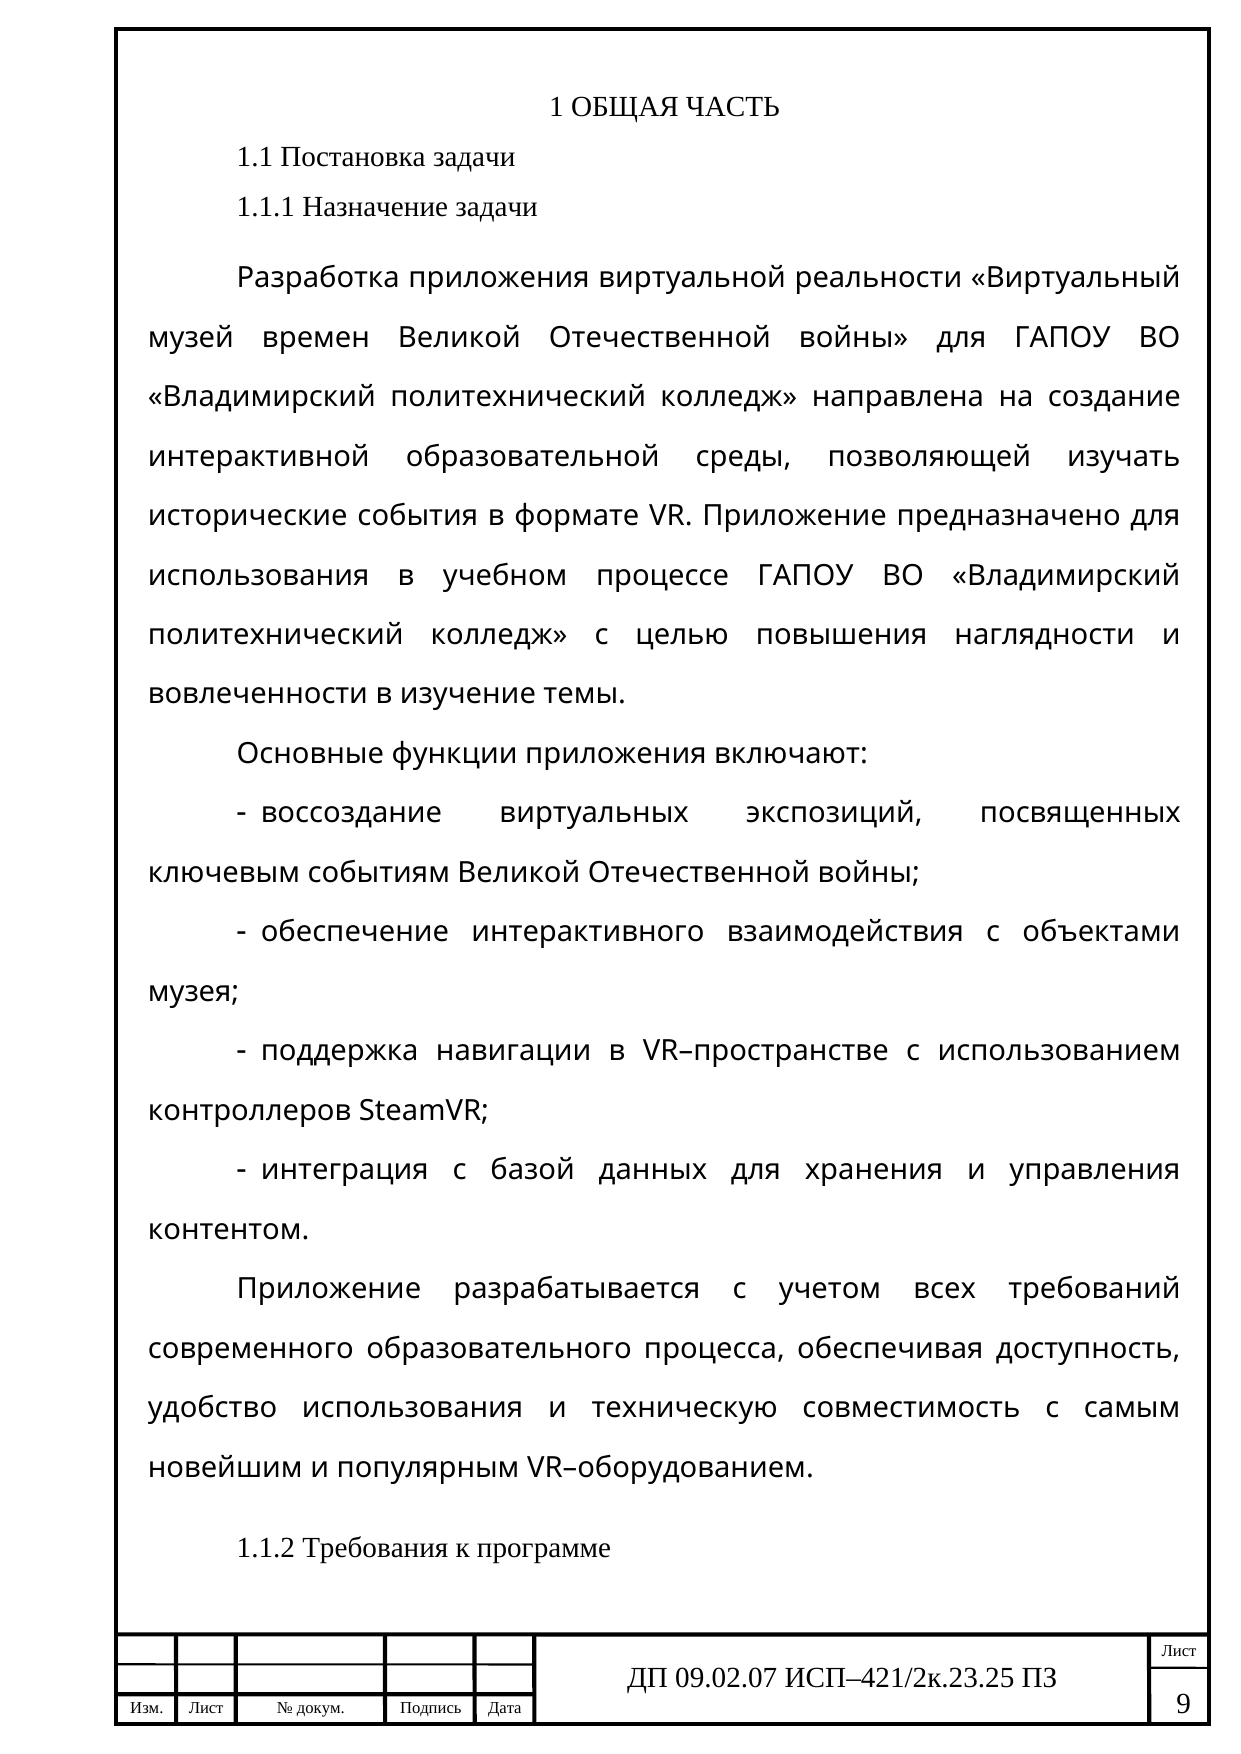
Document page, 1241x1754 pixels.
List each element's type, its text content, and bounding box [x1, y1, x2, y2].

text 1.1.1 Назначение задачи [148, 189, 1181, 223]
text 1.1.2 Требования к программе [148, 1530, 1181, 1564]
text Основные функции приложения включают: [148, 732, 1181, 772]
text 1.1 Постановка задачи [148, 139, 1181, 172]
text 1 ОБЩАЯ ЧАСТЬ [148, 89, 1181, 122]
list интеграция с базой данных для хранения и управления контентом. [148, 1148, 1181, 1248]
list поддержка навигации в VR–пространстве с использованием контроллеров SteamVR; [148, 1029, 1181, 1129]
text Приложение разрабатывается с учетом всех требований современного образовательного процесса, обеспечивая доступность, удобство использования и техническую совместимость с самым новейшим и популярным VR–оборудованием. [148, 1267, 1181, 1486]
list воссоздание виртуальных экспозиций, посвященных ключевым событиям Великой Отечественной войны; [148, 792, 1181, 891]
list обеспечение интерактивного взаимодействия с объектами музея; [148, 911, 1181, 1010]
text Разработка приложения виртуальной реальности «Виртуальный музей времен Великой Отечественной войны» для ГАПОУ ВО «Владимирский политехнический колледж» направлена на создание интерактивной образовательной среды, позволяющей изучать исторические события в формате VR. Приложение предназначено для использования в учебном процессе ГАПОУ ВО «Владимирский политехнический колледж» с целью повышения наглядности и вовлеченности в изучение темы. [148, 256, 1181, 712]
